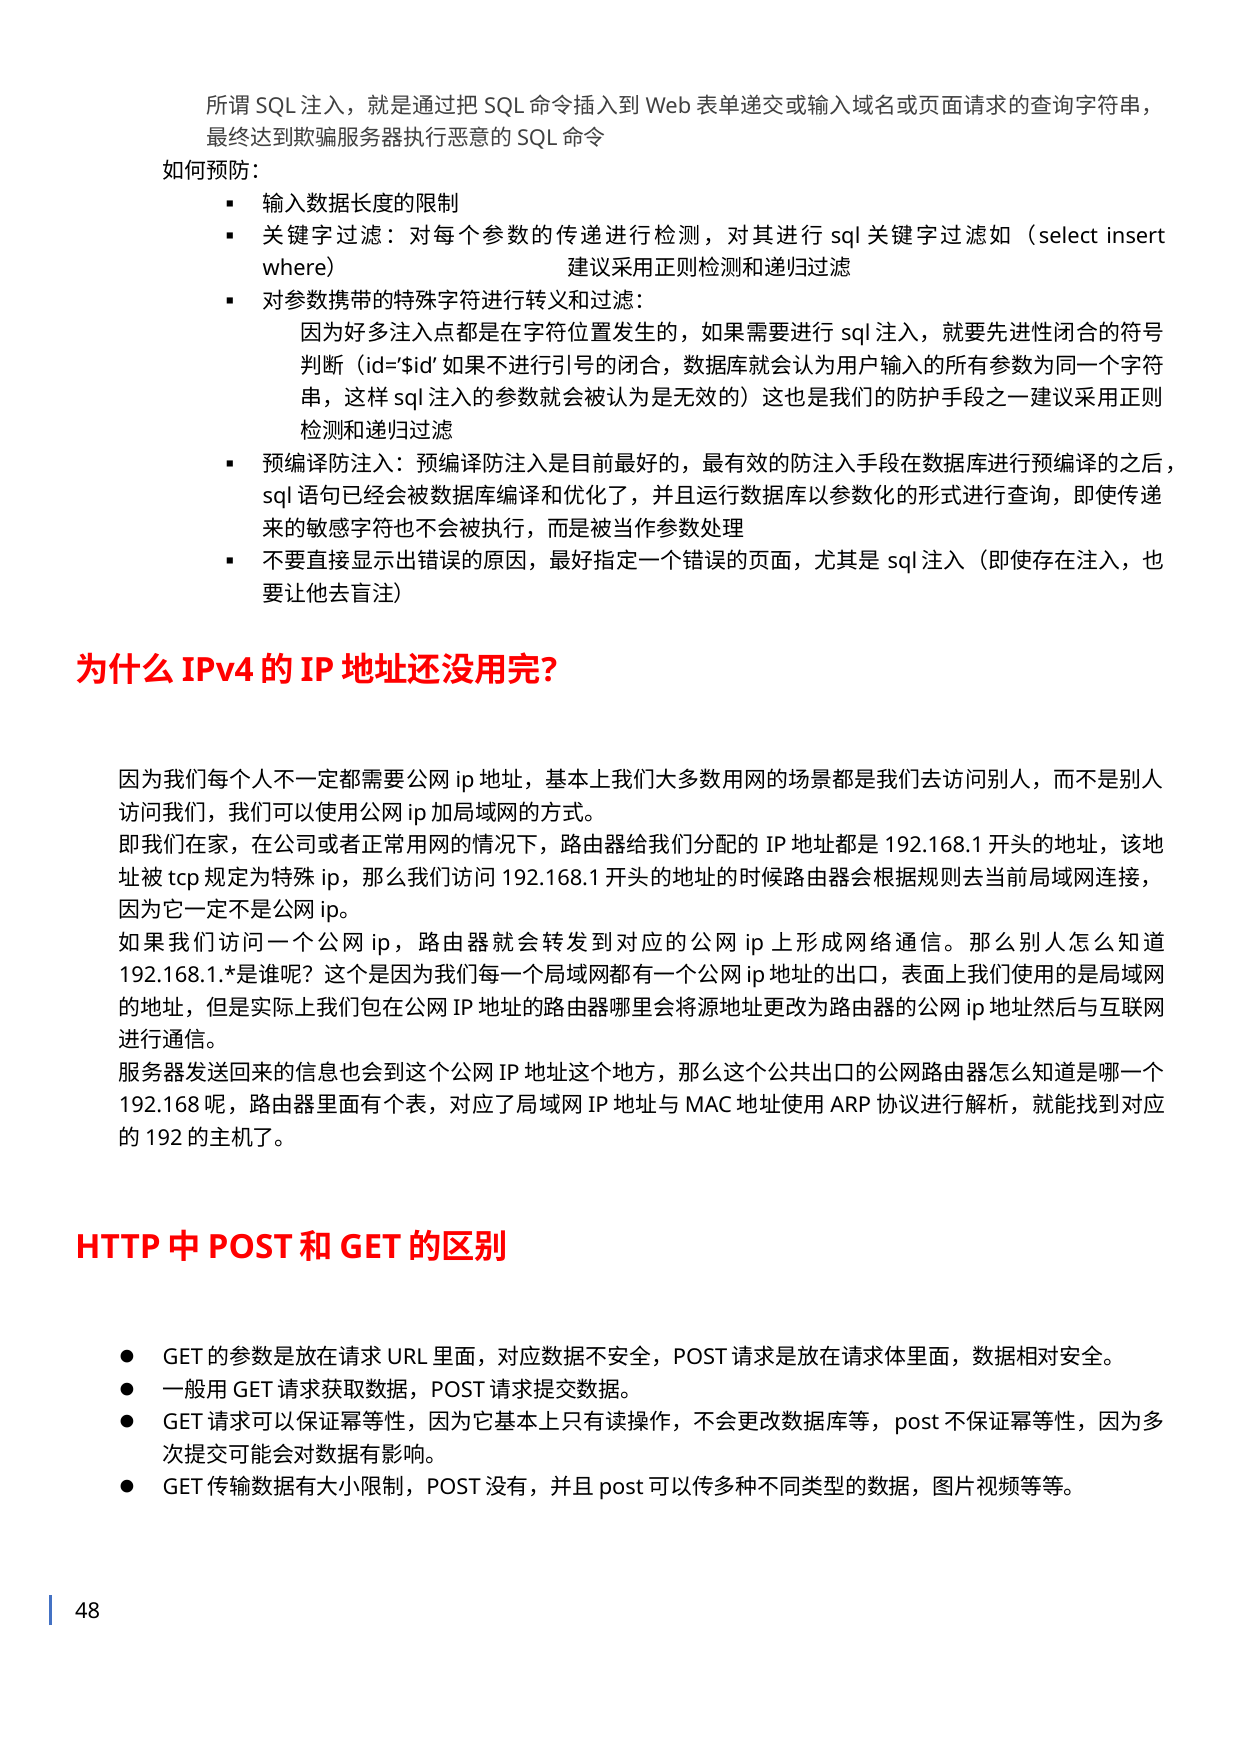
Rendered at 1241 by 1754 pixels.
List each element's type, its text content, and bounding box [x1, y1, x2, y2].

text 即我们在家，在公司或者正常用网的情况下，路由器给我们分配的IP地址都是192.168.1开头的地址，该地址被tcp规定为特殊ip，那么我们访问192.168.1开头的地址的时候路由器会根据规则去当前局域网连接，因为它一定不是公网ip。 [119, 827, 1165, 924]
text 因为好多注入点都是在字符位置发生的，如果需要进行sql注入，就要先进性闭合的符号判断（id=’$id’ 如果不进行引号的闭合，数据库就会认为用户输入的所有参数为同一个字符串，这样sql注入的参数就会被认为是无效的）这也是我们的防护手段之一建议采用正则检测和递归过滤 [300, 315, 1165, 445]
list 对参数携带的特殊字符进行转义和过滤： [225, 283, 1165, 315]
list 如何预防： [162, 153, 1165, 185]
text 如果我们访问一个公网ip，路由器就会转发到对应的公网ip上形成网络通信。那么别人怎么知道192.168.1.*是谁呢？这个是因为我们每一个局域网都有一个公网ip地址的出口，表面上我们使用的是局域网的地址，但是实际上我们包在公网IP地址的路由器哪里会将源地址更改为路由器的公网ip地址然后与互联网进行通信。 [119, 924, 1165, 1054]
list 输入数据长度的限制 [225, 185, 1165, 218]
list GET传输数据有大小限制，POST没有，并且post可以传多种不同类型的数据，图片视频等等。 [119, 1469, 1165, 1502]
subtitle 为什么IPv4的IP地址还没用完? [75, 635, 1165, 700]
text 服务器发送回来的信息也会到这个公网IP地址这个地方，那么这个公共出口的公网路由器怎么知道是哪一个192.168呢，路由器里面有个表，对应了局域网IP地址与MAC地址使用ARP协议进行解析，就能找到对应的192的主机了。 [119, 1054, 1165, 1152]
list 预编译防注入：预编译防注入是目前最好的，最有效的防注入手段在数据库进行预编译的之后，sql语句已经会被数据库编译和优化了，并且运行数据库以参数化的形式进行查询，即使传递来的敏感字符也不会被执行，而是被当作参数处理 [225, 445, 1165, 543]
list 所谓SQL注入，就是通过把SQL命令插入到Web表单递交或输入域名或页面请求的查询字符串，最终达到欺骗服务器执行恶意的SQL命令 [206, 119, 1165, 153]
list 一般用GET请求获取数据，POST请求提交数据。 [119, 1372, 1165, 1404]
list GET请求可以保证幂等性，因为它基本上只有读操作，不会更改数据库等，post不保证幂等性，因为多次提交可能会对数据有影响。 [119, 1404, 1165, 1469]
list 关键字过滤：对每个参数的传递进行检测，对其进行sql关键字过滤如（select insert where） 建议采用正则检测和递归过滤 [225, 218, 1165, 283]
list 不要直接显示出错误的原因，最好指定一个错误的页面，尤其是sql注入（即使存在注入，也要让他去盲注） [225, 543, 1165, 608]
list GET的参数是放在请求URL里面，对应数据不安全，POST请求是放在请求体里面，数据相对安全。 [119, 1339, 1165, 1372]
text 因为我们每个人不一定都需要公网ip地址，基本上我们大多数用网的场景都是我们去访问别人，而不是别人访问我们，我们可以使用公网ip加局域网的方式。 [119, 762, 1165, 827]
subtitle HTTP中POST和GET的区别 [75, 1212, 1165, 1277]
